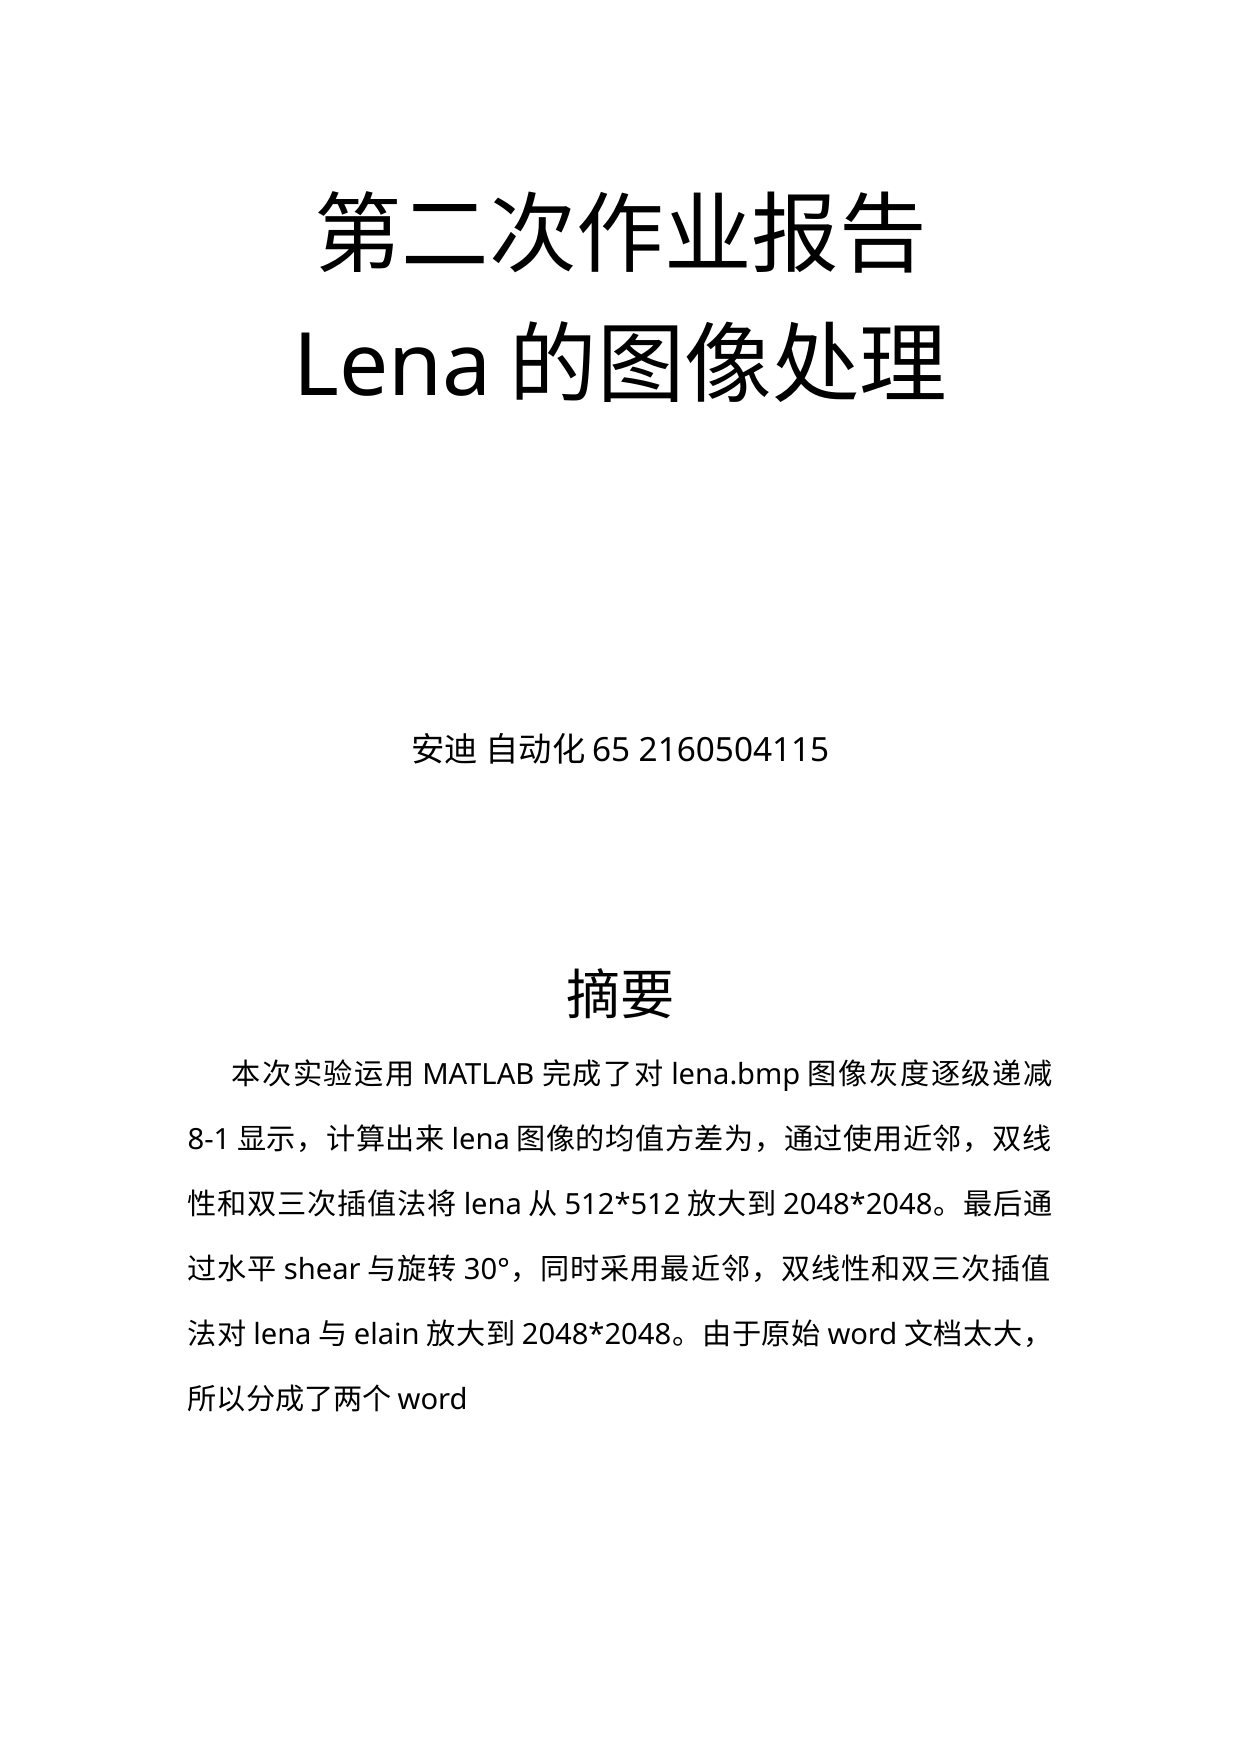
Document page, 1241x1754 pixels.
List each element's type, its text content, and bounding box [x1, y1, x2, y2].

text 本次实验运用MATLAB完成了对lena.bmp图像灰度逐级递减8-1显示，计算出来lena图像的均值方差为，通过使用近邻，双线性和双三次插值法将lena从512*512放大到2048*2048。最后通过水平shear与旋转30°，同时采用最近邻，双线性和双三次插值法对lena与elain放大到2048*2048。由于原始word文档太大，所以分成了两个word [187, 1039, 1053, 1429]
text 第二次作业报告 [187, 162, 1053, 292]
text Lena的图像处理 [187, 292, 1053, 422]
text 摘要 [187, 942, 1053, 1039]
text 安迪 自动化65 2160504115 [187, 714, 1053, 779]
